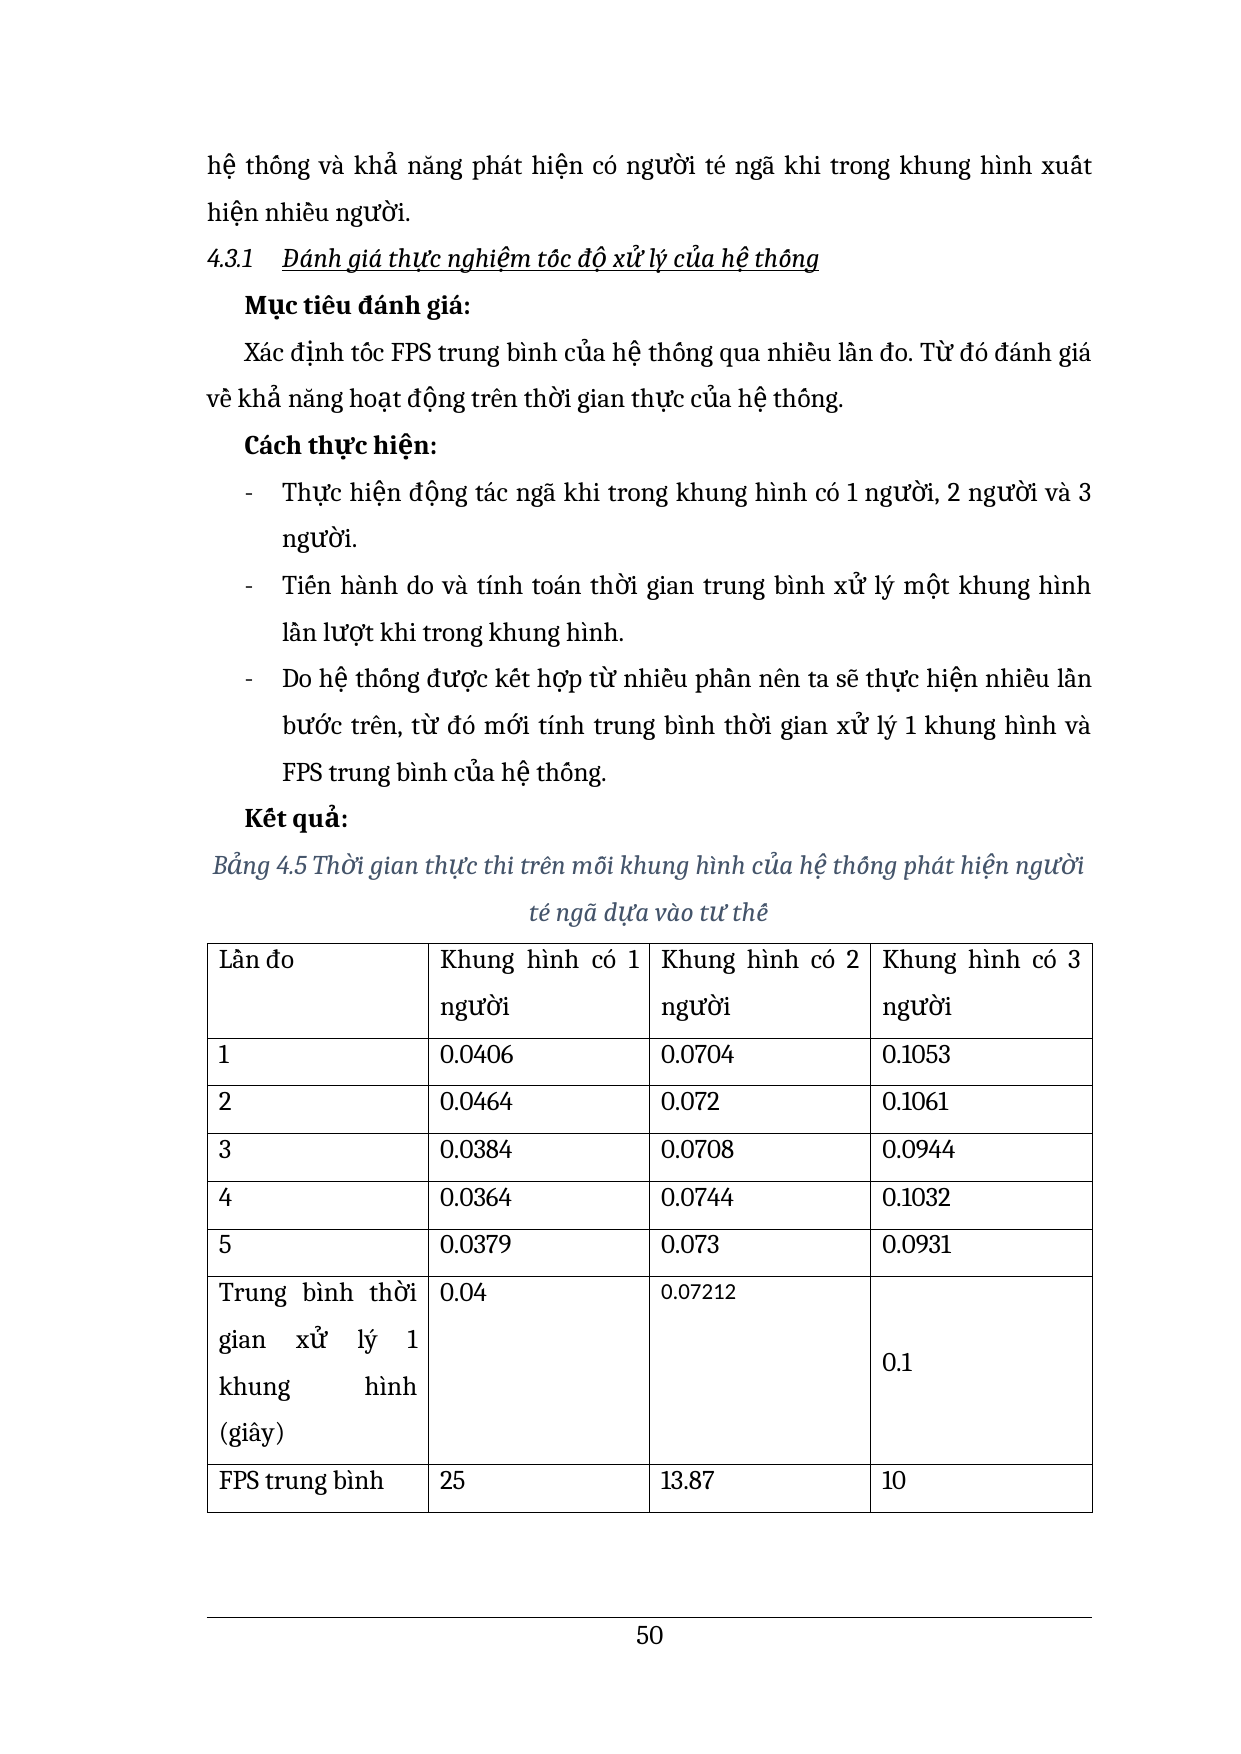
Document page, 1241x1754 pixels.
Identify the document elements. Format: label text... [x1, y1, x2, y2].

table_cell 0.0364 [429, 1182, 649, 1228]
text Xác định tốc FPS trung bình của hệ thống qua nhiều lần đo. Từ đó đánh giá về khả năng hoạt động trên thời gian thực của hệ thống. [207, 337, 1092, 414]
subtitle Đánh giá thực nghiệm tốc độ xử lý của hệ thống [207, 243, 1092, 274]
table_cell 4 [208, 1182, 428, 1228]
table_cell 0.1061 [871, 1086, 1092, 1133]
table_cell 0.0944 [871, 1134, 1092, 1181]
table_header Khung hình có 3 người [871, 944, 1092, 1038]
table_cell 0.1 [871, 1277, 1092, 1464]
list Tiến hành do và tính toán thời gian trung bình xử lý một khung hình lần lượt khi trong khung hình. [244, 570, 1092, 648]
table_cell 5 [208, 1230, 428, 1276]
table_cell 0.04 [429, 1277, 649, 1464]
table_cell 10 [871, 1465, 1092, 1512]
table_cell 3 [208, 1134, 428, 1181]
table_cell 2 [208, 1086, 428, 1133]
table_cell 0.0406 [429, 1039, 649, 1085]
table_cell Trung bình thời gian xử lý 1 khung hình (giây) [208, 1277, 428, 1464]
table_cell 25 [429, 1465, 649, 1512]
list Do hệ thống được kết hợp từ nhiều phần nên ta sẽ thực hiện nhiều lần bước trên, từ đó mới tính trung bình thời gian xử lý 1 khung hình và FPS trung bình của hệ thống. [244, 663, 1092, 788]
table_cell 0.0704 [650, 1039, 870, 1085]
table_cell 13.87 [650, 1465, 870, 1512]
table_cell 0.0931 [871, 1230, 1092, 1276]
table_cell 0.0744 [650, 1182, 870, 1228]
table_cell 0.0464 [429, 1086, 649, 1133]
text Kết quả: [207, 803, 1092, 834]
table_cell 1 [208, 1039, 428, 1085]
table_cell 0.0384 [429, 1134, 649, 1181]
table_header Khung hình có 1 người [429, 944, 649, 1038]
table_cell FPS trung bình [208, 1465, 428, 1512]
table_cell 0.1032 [871, 1182, 1092, 1228]
text Cách thực hiện: [207, 430, 1092, 461]
table_header Khung hình có 2 người [650, 944, 870, 1038]
text Mục tiêu đánh giá: [207, 290, 1092, 321]
text Bảng 4.5 Thời gian thực thi trên mỗi khung hình của hệ thống phát hiện người té ngã dựa vào tư thế [207, 850, 1092, 928]
table_cell 0.072 [650, 1086, 870, 1133]
table_cell 0.0379 [429, 1230, 649, 1276]
table_cell 0.073 [650, 1230, 870, 1276]
list Thực hiện động tác ngã khi trong khung hình có 1 người, 2 người và 3 người. [244, 477, 1092, 554]
table_cell 0.07212 [650, 1277, 870, 1464]
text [207, 150, 1092, 228]
table_cell 0.0708 [650, 1134, 870, 1181]
table_cell 0.1053 [871, 1039, 1092, 1085]
table_header Lần đo [208, 944, 428, 1038]
